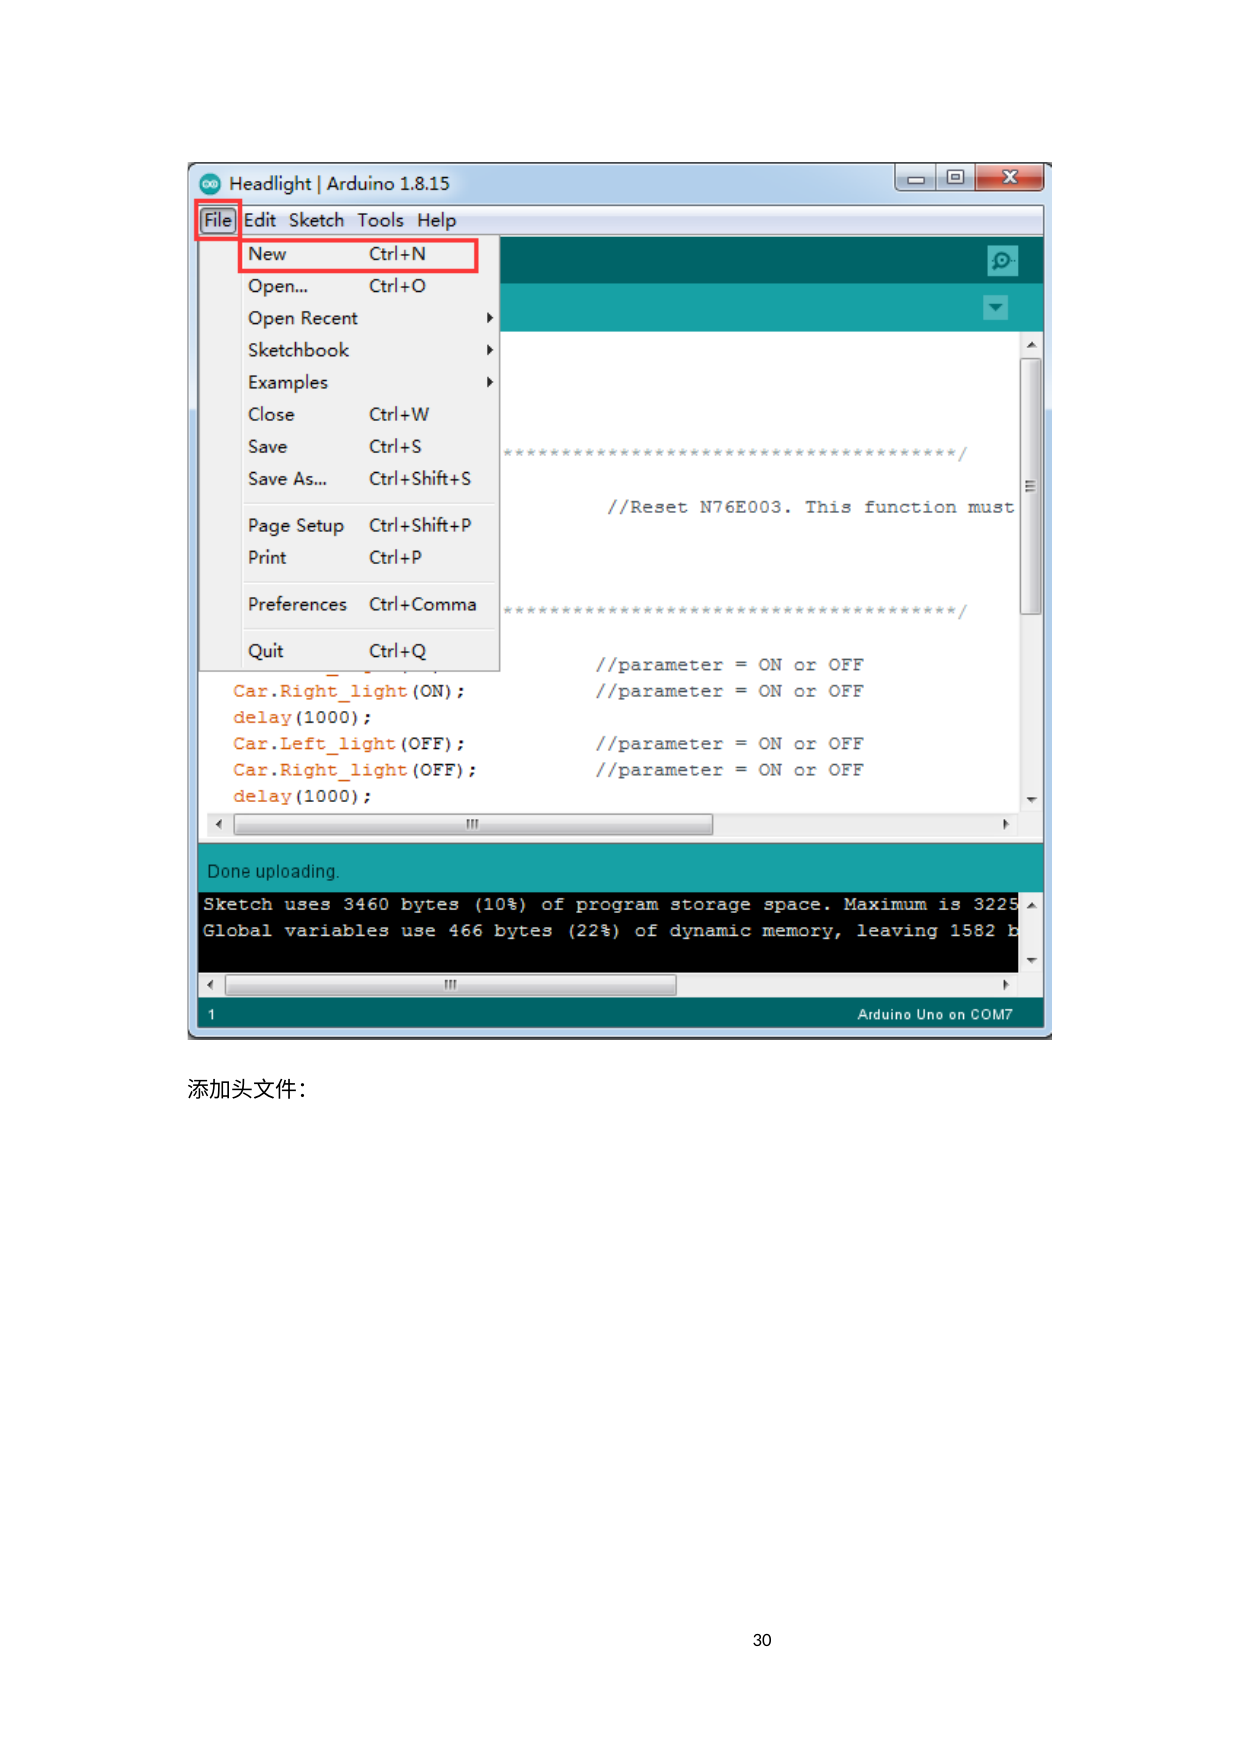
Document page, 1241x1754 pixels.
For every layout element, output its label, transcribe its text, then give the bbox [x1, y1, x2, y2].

text 添加头文件： [187, 1072, 1053, 1104]
picture [187, 162, 1052, 1040]
